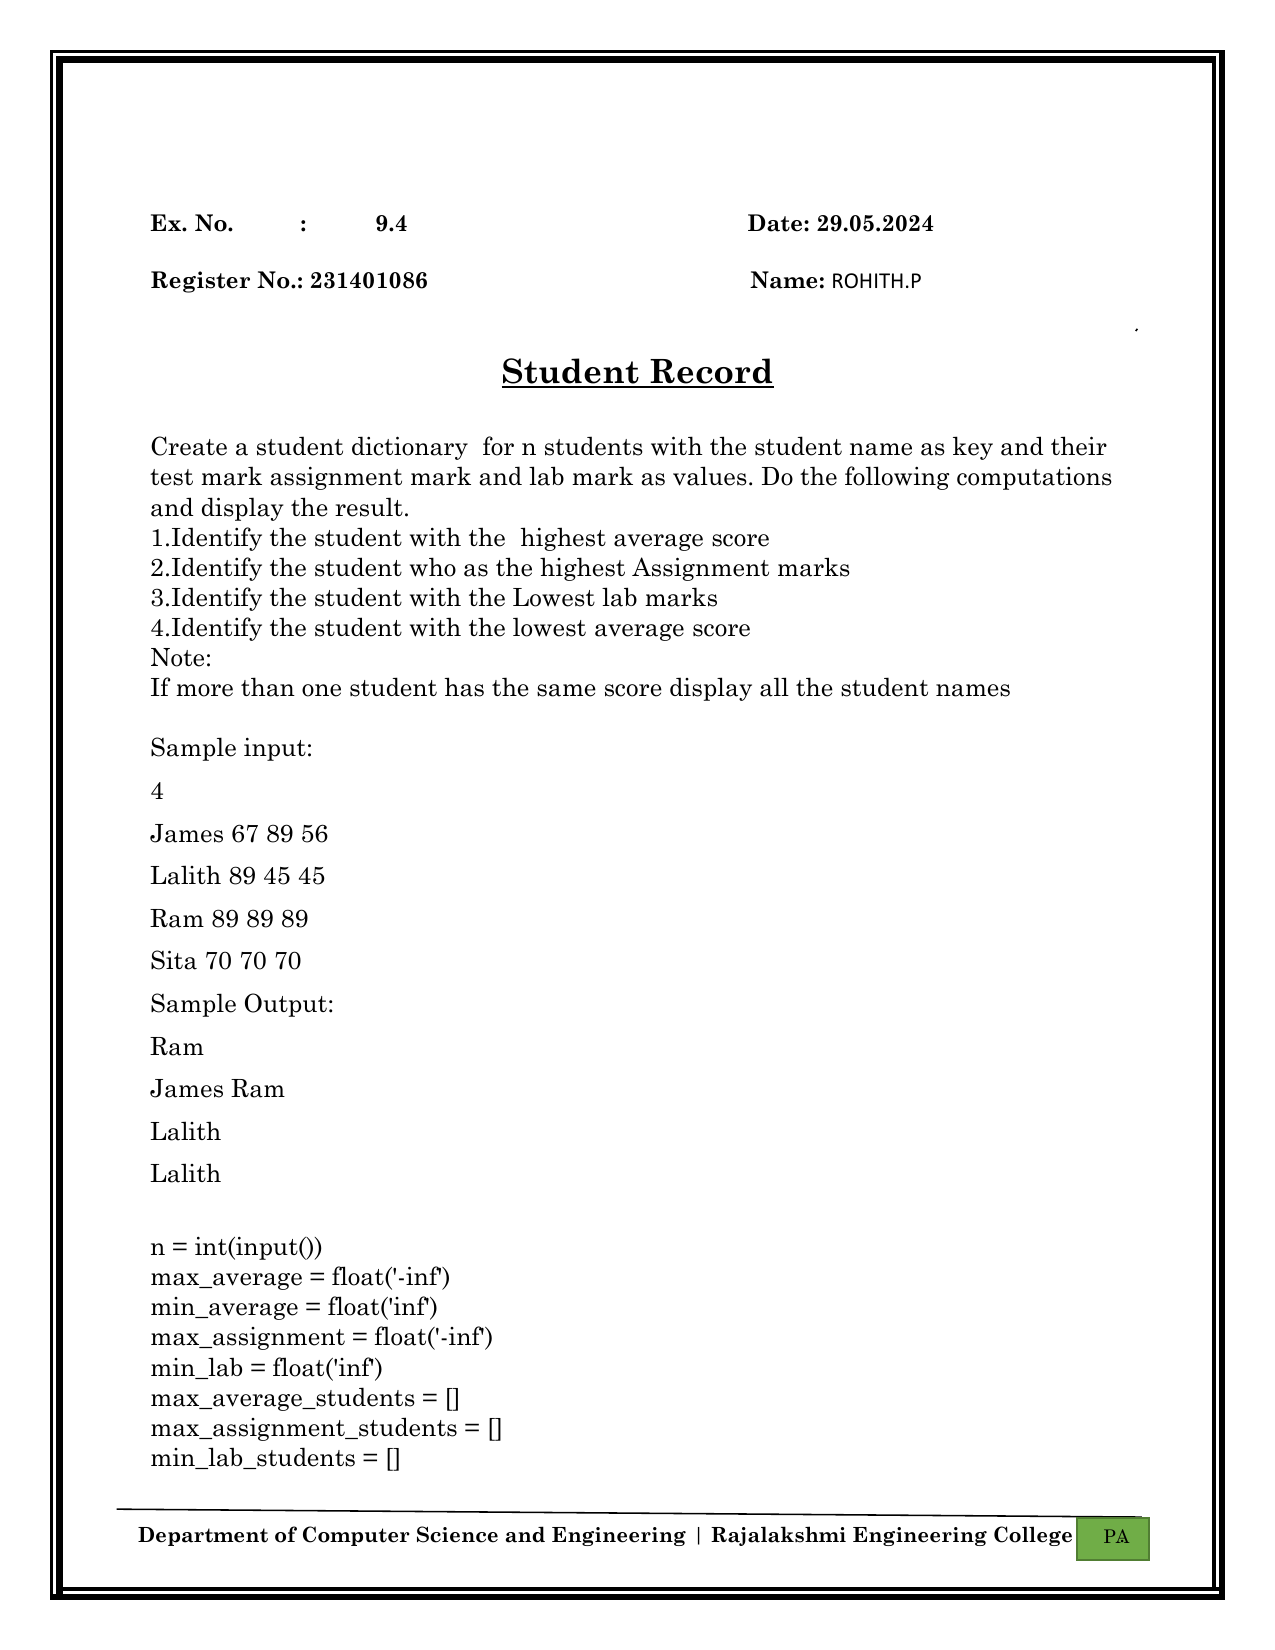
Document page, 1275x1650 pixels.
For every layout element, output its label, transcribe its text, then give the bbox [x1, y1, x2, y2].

text 3.Identify the student with the Lowest lab marks [150, 582, 1125, 612]
text 4.Identify the student with the lowest average score [150, 612, 1125, 642]
text min_average = float('inf') [150, 1291, 1125, 1321]
text Lalith [150, 1158, 1125, 1188]
text Lalith 89 45 45 [150, 860, 1125, 890]
text Create a student dictionary for n students with the student name as key and their test mark assignment mark and lab mark as values. Do the following computations and display the result. [150, 431, 1125, 521]
text 2.Identify the student who as the highest Assignment marks [150, 551, 1125, 582]
text max_assignment_students = [] [150, 1411, 1125, 1442]
text Sample Output: [150, 988, 1125, 1018]
text max_average = float('-inf') [150, 1261, 1125, 1291]
text Note: [150, 642, 1125, 672]
text Ex. No. : 9.4 Date: 29.05.2024 [150, 209, 1125, 237]
text James Ram [150, 1073, 1125, 1103]
text 4 [150, 775, 1125, 805]
text Lalith [150, 1116, 1125, 1146]
text James 67 89 56 [150, 817, 1125, 847]
text Sample input: [150, 732, 1125, 762]
text min_lab = float('inf') [150, 1351, 1125, 1381]
text max_assignment = float('-inf') [150, 1321, 1125, 1351]
text If more than one student has the same score display all the student names [150, 672, 1125, 702]
text n = int(input()) [150, 1231, 1125, 1261]
text Ram [150, 1030, 1125, 1060]
text Sita 70 70 70 [150, 945, 1125, 975]
text min_lab_students = [] [150, 1442, 1125, 1472]
text Register No.: 231401086 Name: ROHITH.P [150, 266, 1125, 294]
text Student Record [150, 351, 1125, 391]
text max_average_students = [] [150, 1381, 1125, 1411]
text 1.Identify the student with the highest average score [150, 521, 1125, 551]
text Ram 89 89 89 [150, 902, 1125, 933]
